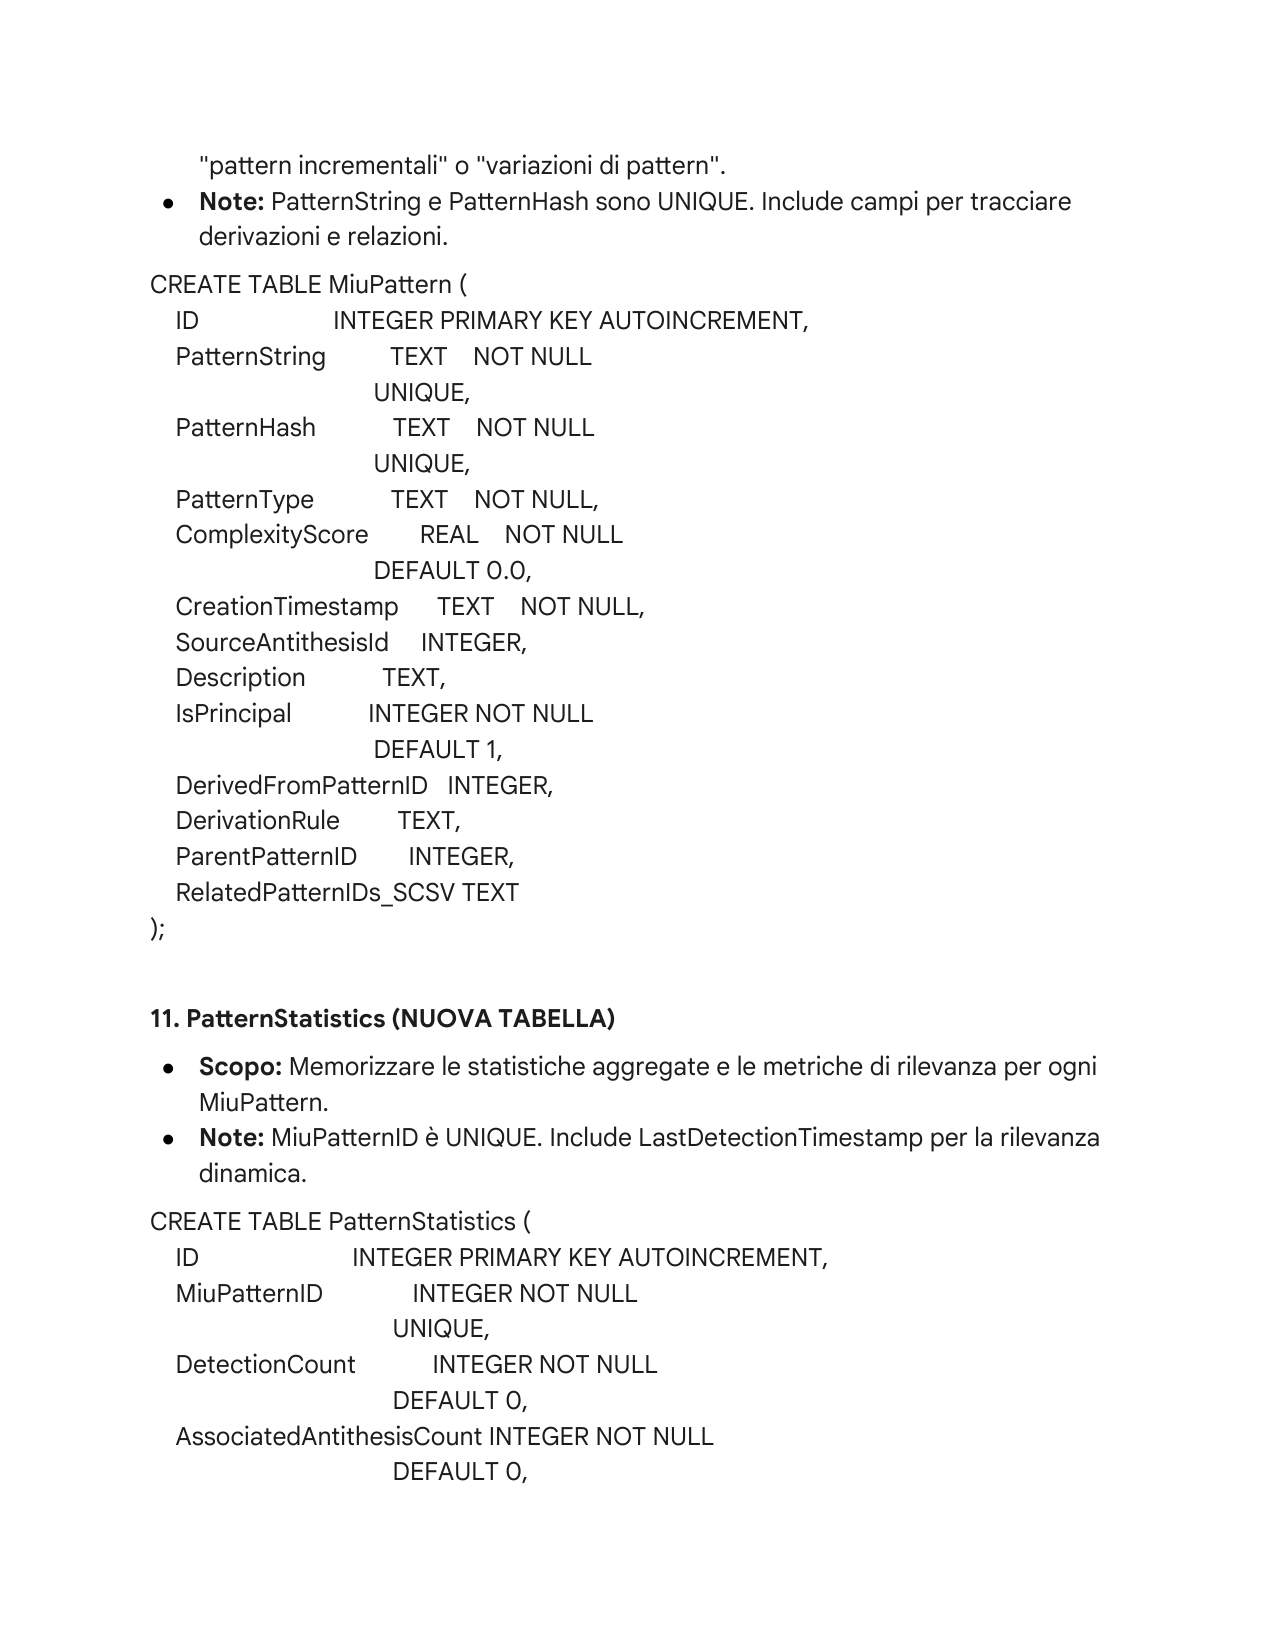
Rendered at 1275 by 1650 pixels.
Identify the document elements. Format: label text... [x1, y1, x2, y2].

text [150, 1206, 1125, 1488]
list Scopo: Memorizzare le statistiche aggregate e le metriche di rilevanza per ogni MiuPattern. [161, 1051, 1125, 1118]
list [161, 150, 1125, 181]
text CREATE TABLE MiuPattern ( ID INTEGER PRIMARY KEY AUTOINCREMENT, PatternString TEXT NOT NULL UNIQUE, PatternHash TEXT NOT NULL UNIQUE, PatternType TEXT NOT NULL, ComplexityScore REAL NOT NULL DEFAULT 0.0, CreationTimestamp TEXT NOT NULL, SourceAntithesisId INTEGER, Description TEXT, IsPrincipal INTEGER NOT NULL DEFAULT 1, DerivedFromPatternID INTEGER, DerivationRule TEXT, ParentPatternID INTEGER, RelatedPatternIDs_SCSV TEXT ); [150, 270, 1125, 974]
list Note: PatternString e PatternHash sono UNIQUE. Include campi per tracciare derivazioni e relazioni. [161, 186, 1125, 253]
list Note: MiuPatternID è UNIQUE. Include LastDetectionTimestamp per la rilevanza dinamica. [161, 1122, 1125, 1189]
subtitle 11. PatternStatistics (NUOVA TABELLA) [150, 1003, 1125, 1034]
